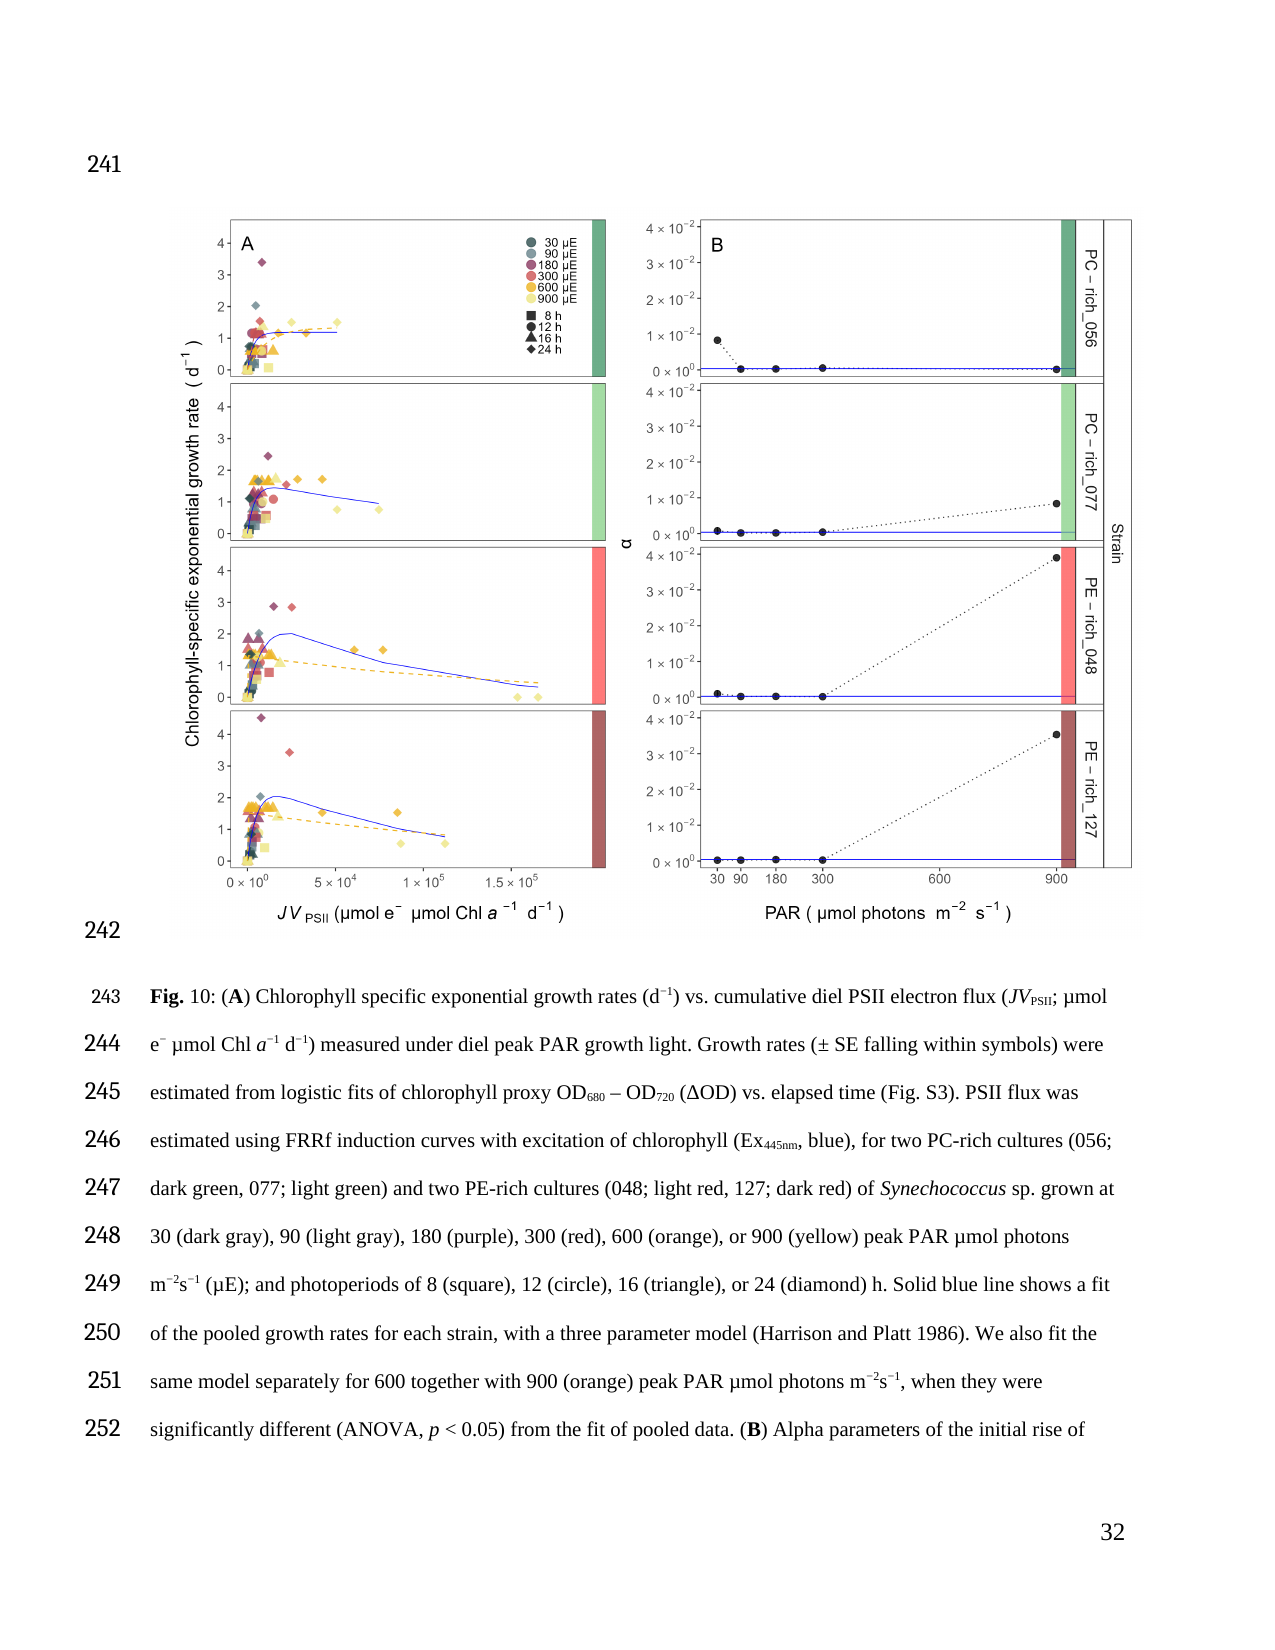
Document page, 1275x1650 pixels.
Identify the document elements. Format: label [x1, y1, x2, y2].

text [150, 984, 1125, 1441]
picture [168, 207, 1144, 939]
